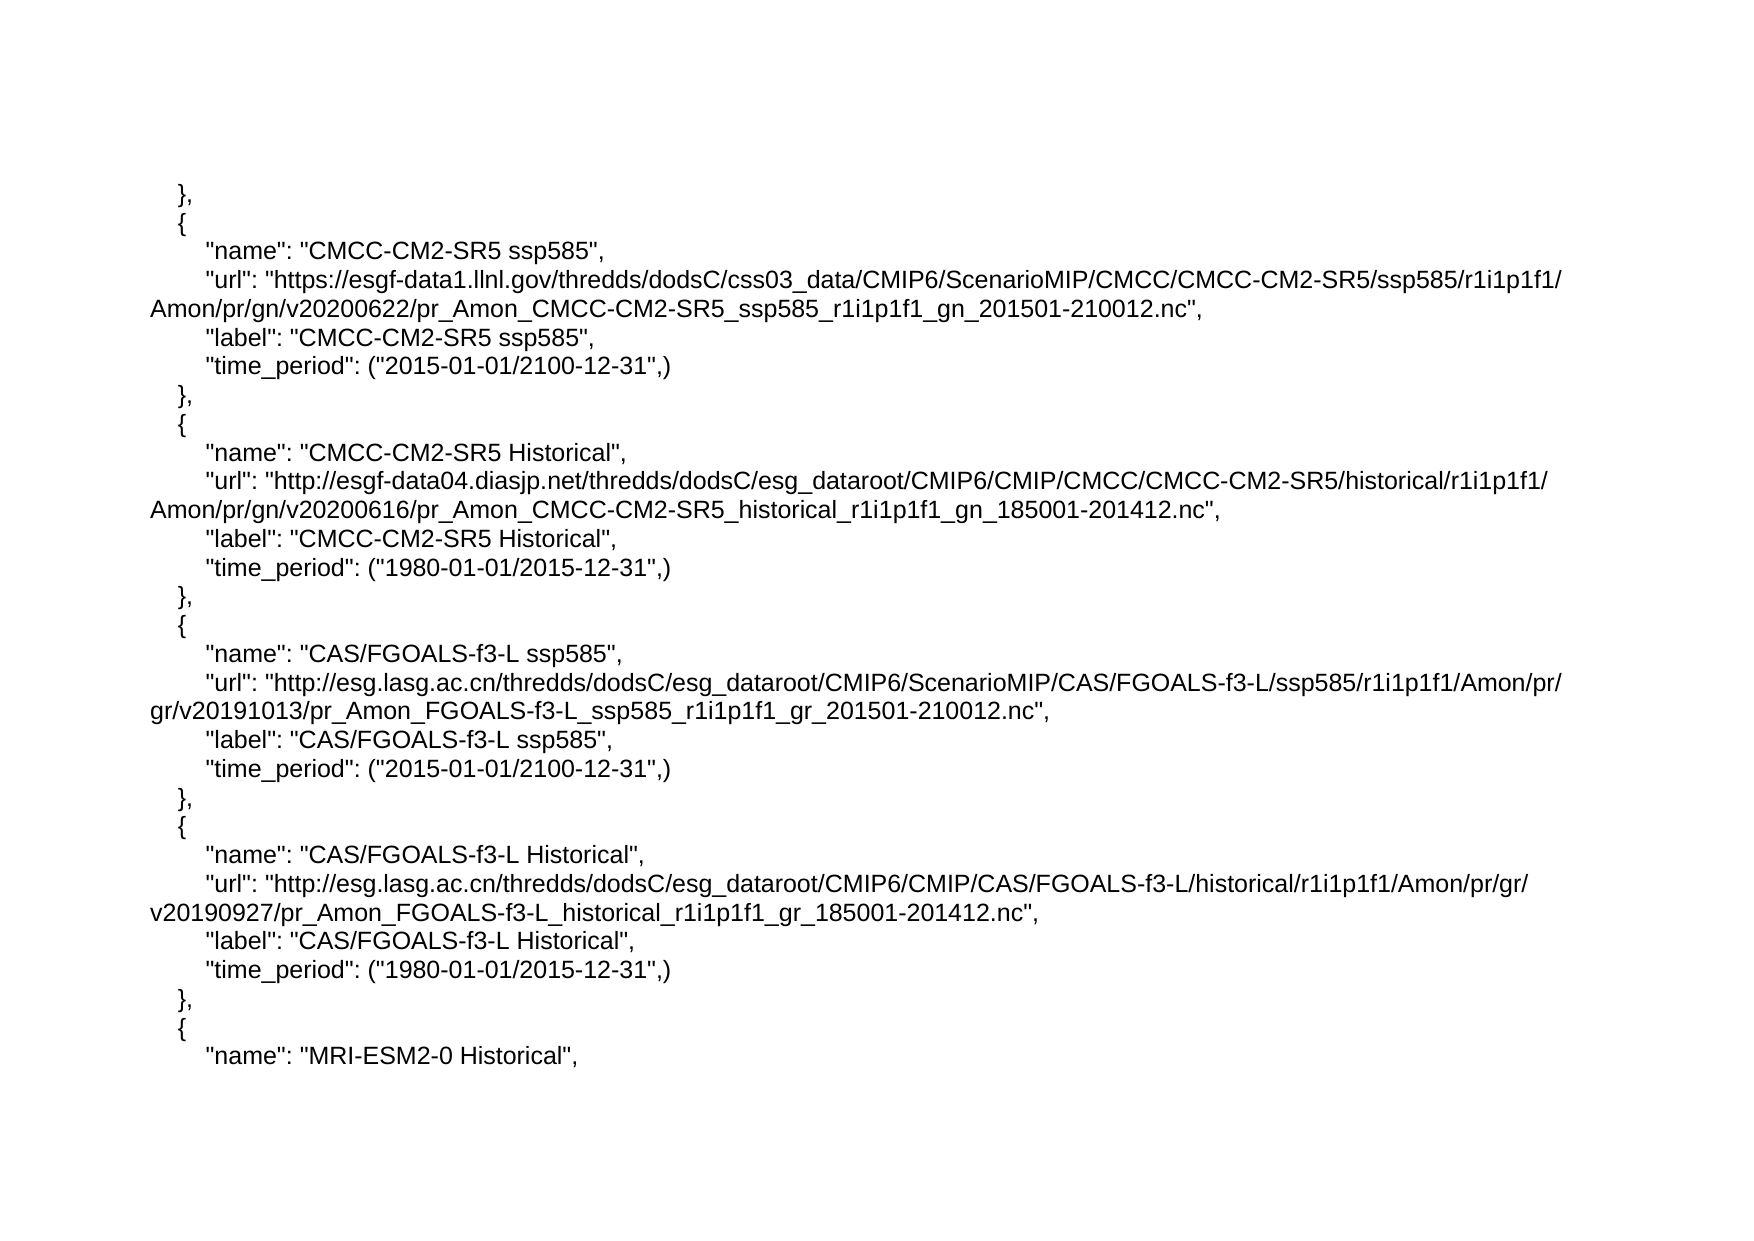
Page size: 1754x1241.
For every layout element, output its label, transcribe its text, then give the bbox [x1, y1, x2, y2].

text "time_period": ("2015-01-01/2100-12-31",) [150, 351, 1604, 380]
text }, [150, 984, 1604, 1012]
text "url": "https://esgf-data1.llnl.gov/thredds/dodsC/css03_data/CMIP6/ScenarioMIP/CMCC/CMCC-CM2-SR5/ssp585/r1i1p1f1/Amon/pr/gn/v20200622/pr_Amon_CMCC-CM2-SR5_ssp585_r1i1p1f1_gn_201501-210012.nc", [150, 265, 1604, 322]
text "url": "http://esgf-data04.diasjp.net/thredds/dodsC/esg_dataroot/CMIP6/CMIP/CMCC/CMCC-CM2-SR5/historical/r1i1p1f1/Amon/pr/gn/v20200616/pr_Amon_CMCC-CM2-SR5_historical_r1i1p1f1_gn_185001-201412.nc", [150, 466, 1604, 524]
text }, [150, 782, 1604, 811]
text "name": "CMCC-CM2-SR5 Historical", [150, 437, 1604, 466]
text }, [150, 581, 1604, 610]
text "name": "CAS/FGOALS-f3-L Historical", [150, 840, 1604, 869]
text { [150, 409, 1604, 437]
text "time_period": ("1980-01-01/2015-12-31",) [150, 955, 1604, 984]
text }, [150, 179, 1604, 207]
text "url": "http://esg.lasg.ac.cn/thredds/dodsC/esg_dataroot/CMIP6/CMIP/CAS/FGOALS-f3-L/historical/r1i1p1f1/Amon/pr/gr/v20190927/pr_Amon_FGOALS-f3-L_historical_r1i1p1f1_gr_185001-201412.nc", [150, 869, 1604, 926]
text "label": "CAS/FGOALS-f3-L ssp585", [150, 725, 1604, 754]
text "name": "MRI-ESM2-0 Historical", [150, 1041, 1604, 1070]
text { [150, 207, 1604, 236]
text "time_period": ("1980-01-01/2015-12-31",) [150, 552, 1604, 581]
text { [150, 811, 1604, 840]
text "url": "http://esg.lasg.ac.cn/thredds/dodsC/esg_dataroot/CMIP6/ScenarioMIP/CAS/FGOALS-f3-L/ssp585/r1i1p1f1/Amon/pr/gr/v20191013/pr_Amon_FGOALS-f3-L_ssp585_r1i1p1f1_gr_201501-210012.nc", [150, 667, 1604, 725]
text "name": "CMCC-CM2-SR5 ssp585", [150, 236, 1604, 265]
text { [150, 610, 1604, 639]
text "label": "CMCC-CM2-SR5 ssp585", [150, 322, 1604, 351]
text { [150, 1012, 1604, 1041]
text "label": "CAS/FGOALS-f3-L Historical", [150, 926, 1604, 955]
text "label": "CMCC-CM2-SR5 Historical", [150, 524, 1604, 552]
text "name": "CAS/FGOALS-f3-L ssp585", [150, 639, 1604, 667]
text }, [150, 380, 1604, 409]
text "time_period": ("2015-01-01/2100-12-31",) [150, 754, 1604, 782]
